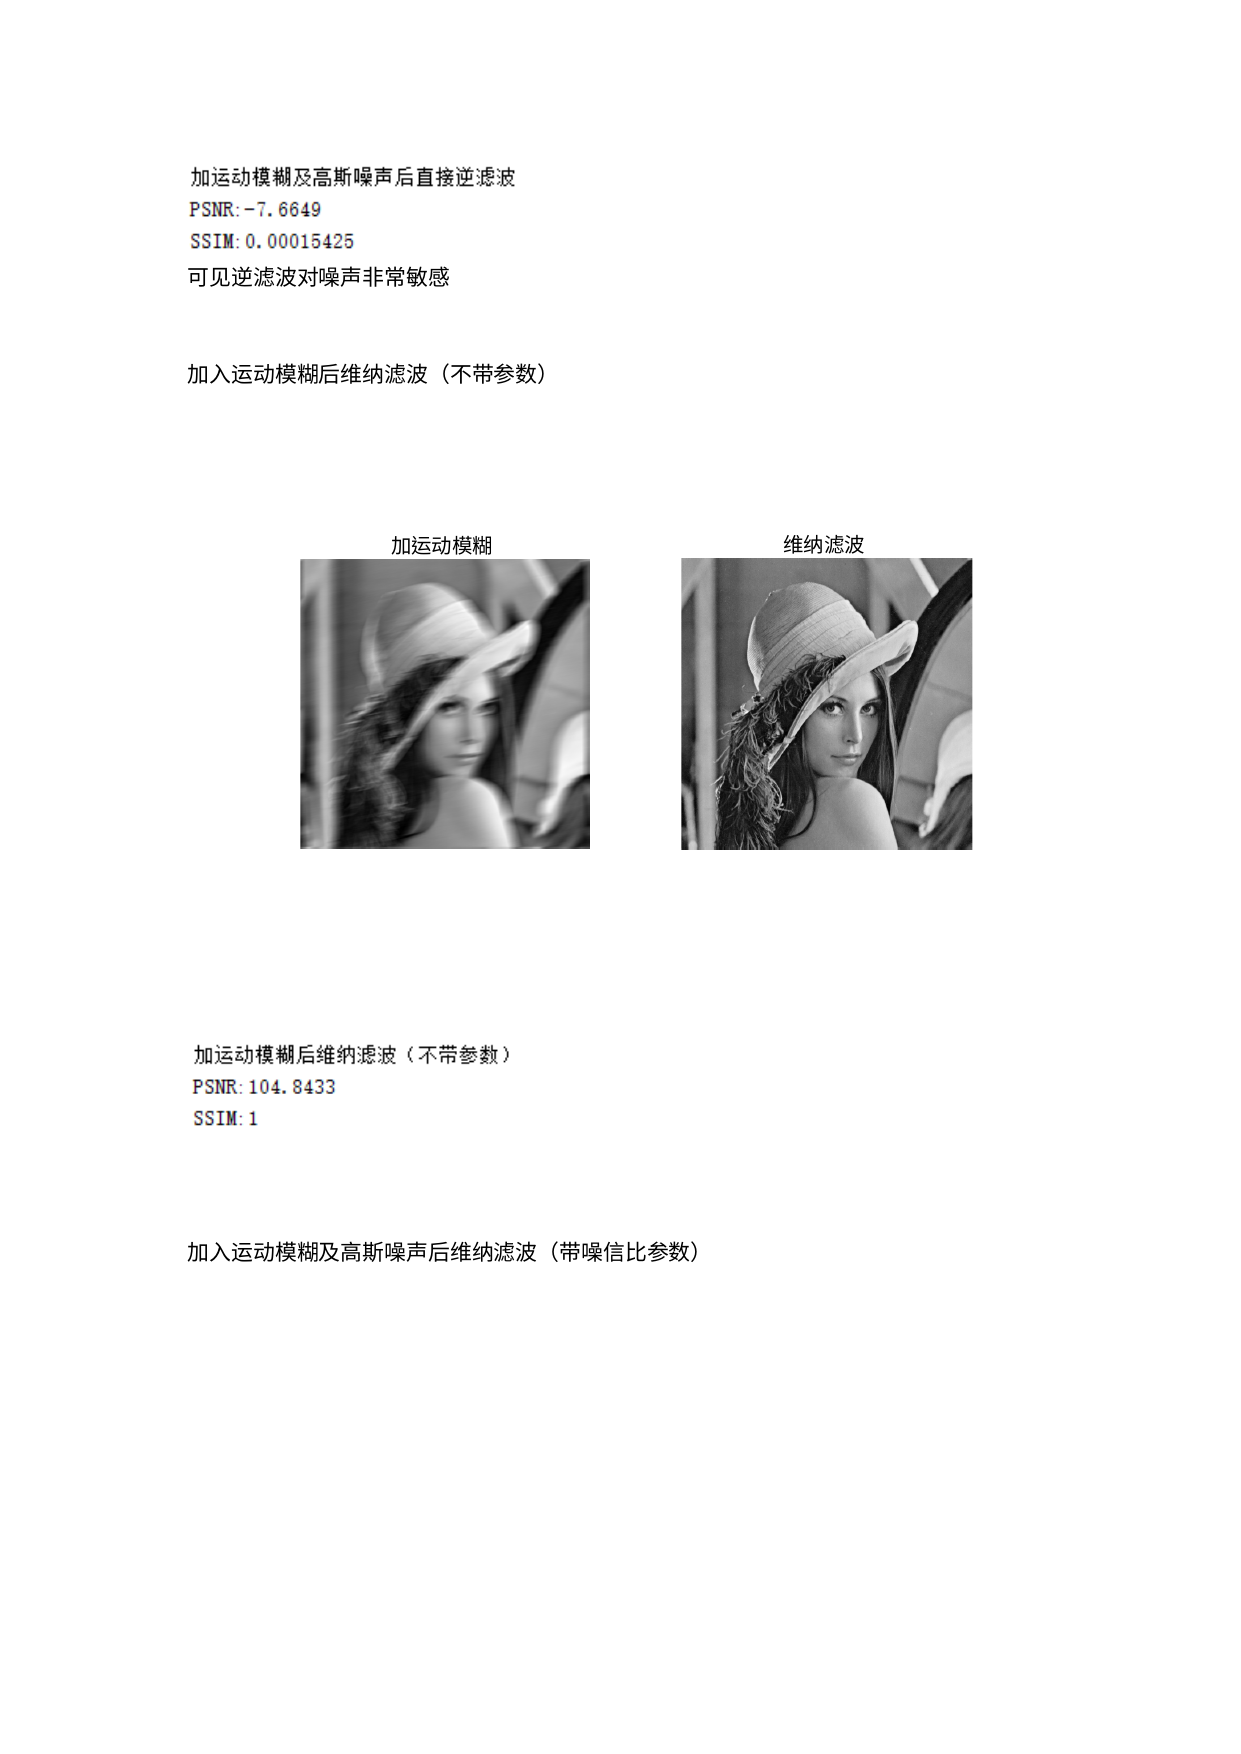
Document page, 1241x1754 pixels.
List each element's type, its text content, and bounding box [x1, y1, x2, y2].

text 加入运动模糊及高斯噪声后维纳滤波（带噪信比参数） [187, 1234, 1053, 1267]
picture [187, 162, 535, 258]
picture [187, 1039, 525, 1138]
text 加入运动模糊后维纳滤波（不带参数） [187, 357, 1053, 389]
text 可见逆滤波对噪声非常敏感 [187, 259, 1053, 292]
